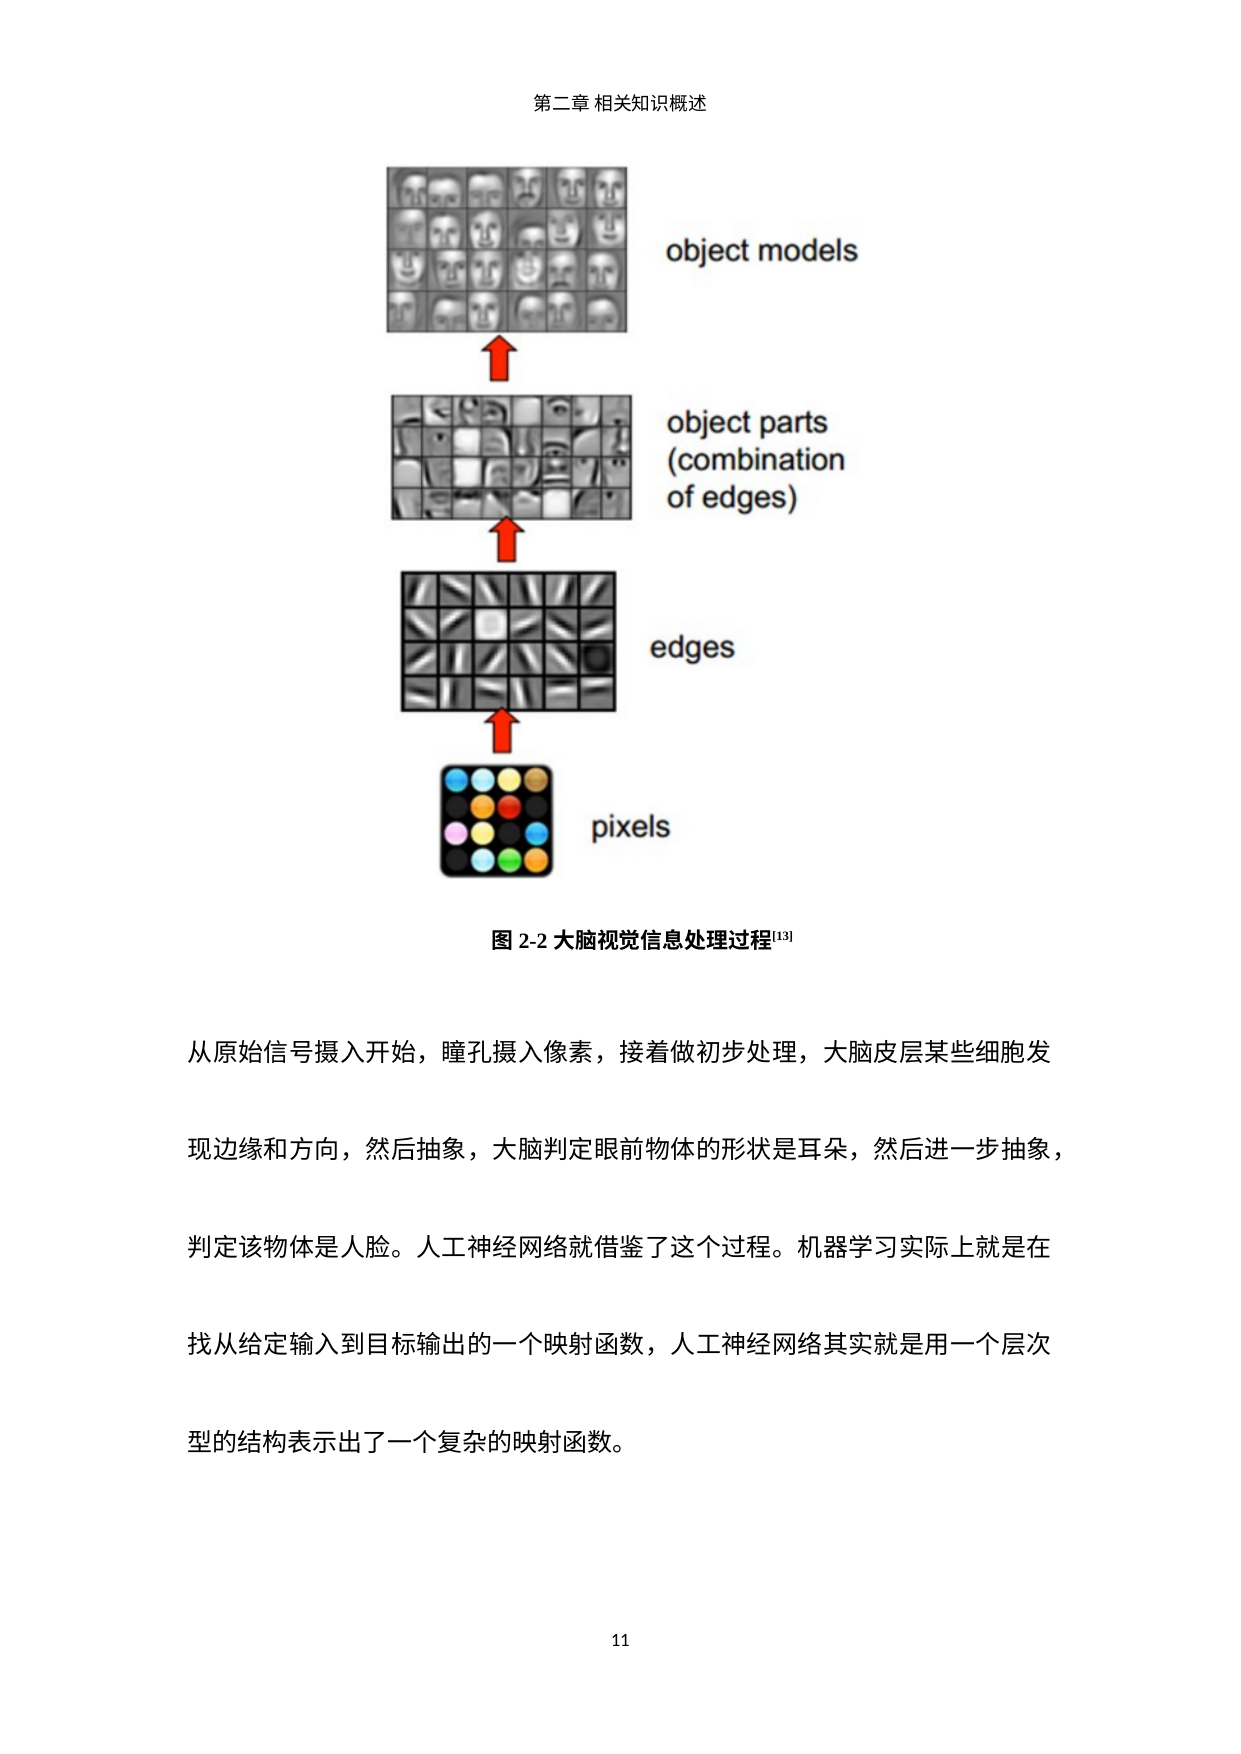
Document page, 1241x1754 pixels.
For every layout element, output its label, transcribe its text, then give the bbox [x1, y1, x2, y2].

text 从原始信号摄入开始，瞳孔摄入像素，接着做初步处理，大脑皮层某些细胞发现边缘和方向，然后抽象，大脑判定眼前物体的形状是耳朵，然后进一步抽象，判定该物体是人脸。人工神经网络就借鉴了这个过程。机器学习实际上就是在找从给定输入到目标输出的一个映射函数，人工神经网络其实就是用一个层次型的结构表示出了一个复杂的映射函数。 [187, 1018, 1053, 1473]
text 图 2-2 大脑视觉信息处理过程[13] [187, 923, 1053, 955]
picture [375, 162, 865, 890]
